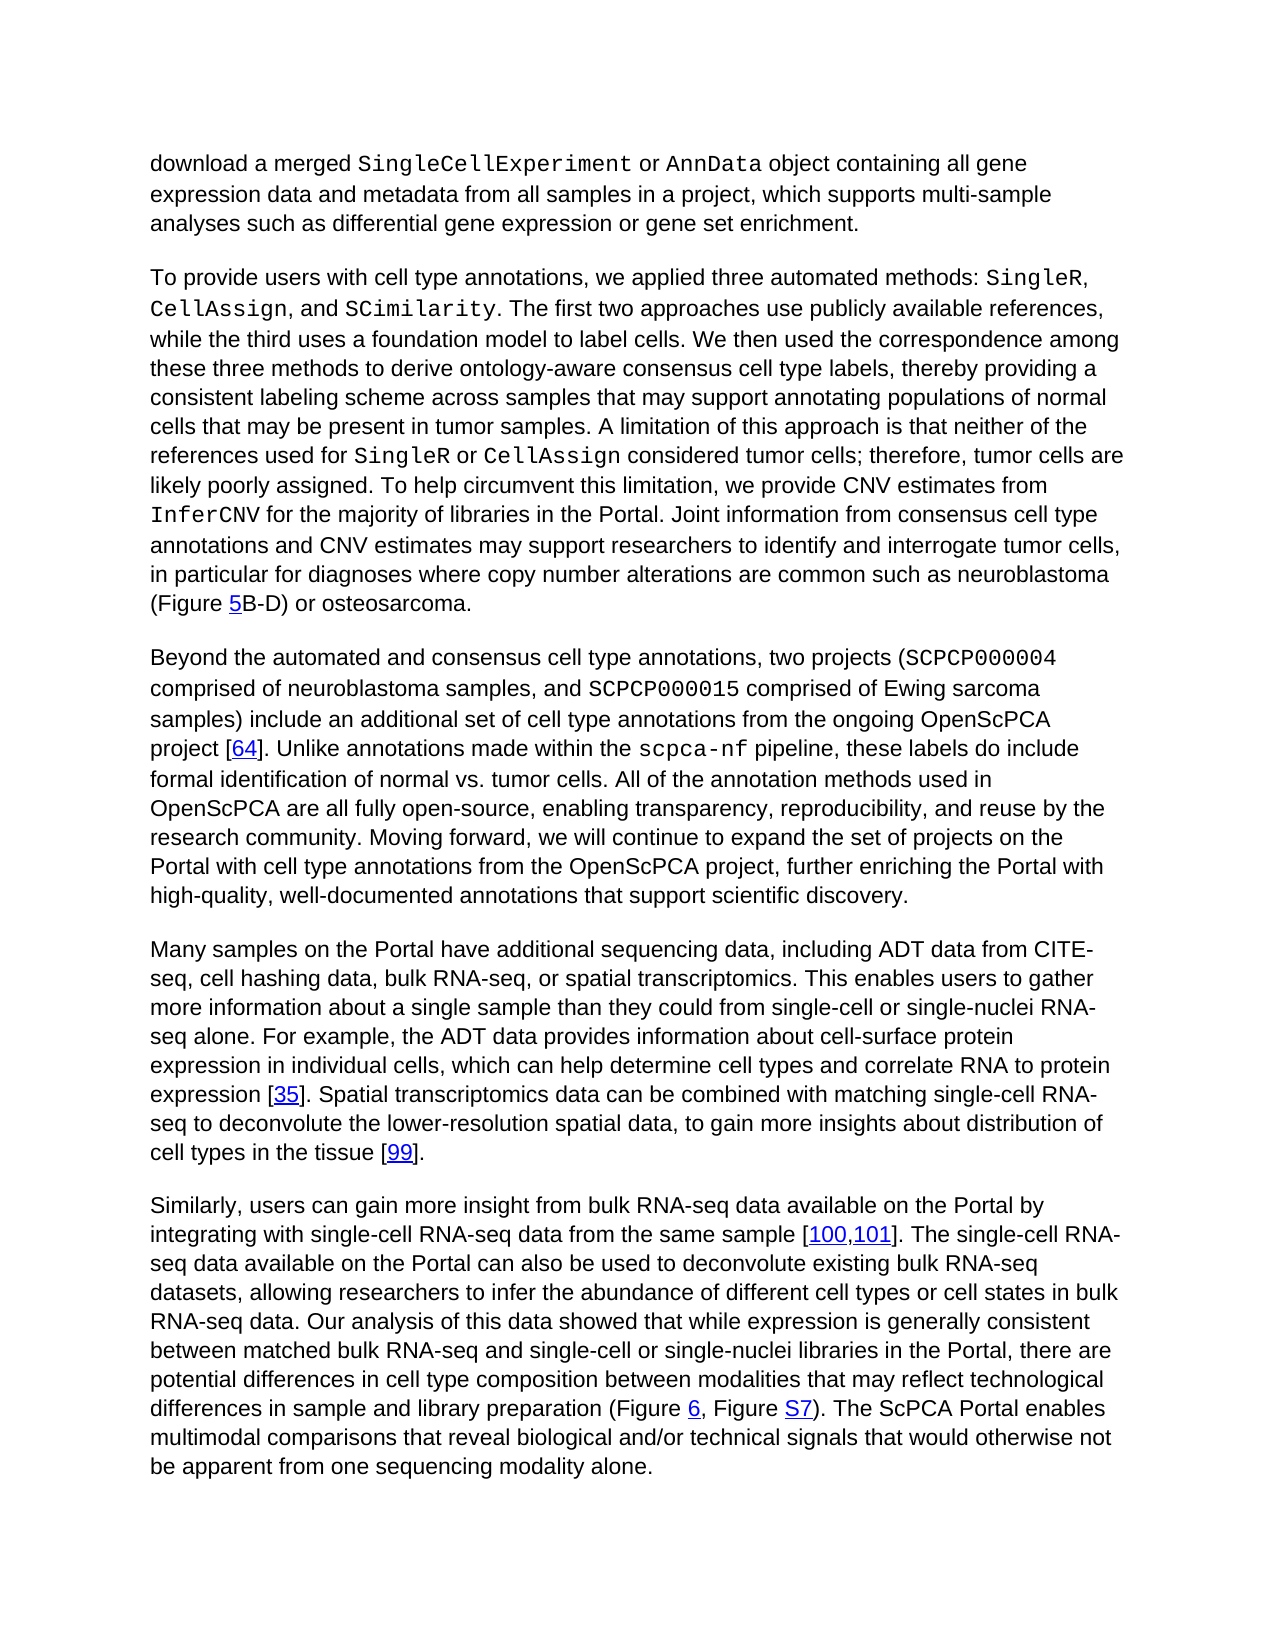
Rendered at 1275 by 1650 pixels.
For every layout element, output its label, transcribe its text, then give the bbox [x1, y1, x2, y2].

text Beyond the automated and consensus cell type annotations, two projects (SCPCP000004 comprised of neuroblastoma samples, and SCPCP000015 comprised of Ewing sarcoma samples) include an additional set of cell type annotations from the ongoing OpenScPCA project [64]. Unlike annotations made within the scpca-nf pipeline, these labels do include formal identification of normal vs. tumor cells. All of the annotation methods used in OpenScPCA are all fully open-source, enabling transparency, reproducibility, and reuse by the research community. Moving forward, we will continue to expand the set of projects on the Portal with cell type annotations from the OpenScPCA project, further enriching the Portal with high-quality, well-documented annotations that support scientific discovery. [150, 644, 1125, 908]
text To provide users with cell type annotations, we applied three automated methods: SingleR, CellAssign, and SCimilarity. The first two approaches use publicly available references, while the third uses a foundation model to label cells. We then used the correspondence among these three methods to derive ontology-aware consensus cell type labels, thereby providing a consistent labeling scheme across samples that may support annotating populations of normal cells that may be present in tumor samples. A limitation of this approach is that neither of the references used for SingleR or CellAssign considered tumor cells; therefore, tumor cells are likely poorly assigned. To help circumvent this limitation, we provide CNV estimates from InferCNV for the majority of libraries in the Portal. Joint information from consensus cell type annotations and CNV estimates may support researchers to identify and interrogate tumor cells, in particular for diagnoses where copy number alterations are common such as neuroblastoma (Figure 5B-D) or osteosarcoma. [150, 264, 1125, 617]
text Similarly, users can gain more insight from bulk RNA-seq data available on the Portal by integrating with single-cell RNA-seq data from the same sample [100,101]. The single-cell RNA-seq data available on the Portal can also be used to deconvolute existing bulk RNA-seq datasets, allowing researchers to infer the abundance of different cell types or cell states in bulk RNA-seq data. Our analysis of this data showed that while expression is generally consistent between matched bulk RNA-seq and single-cell or single-nuclei libraries in the Portal, there are potential differences in cell type composition between modalities that may reflect technological differences in sample and library preparation (Figure 6, Figure S7). The ScPCA Portal enables multimodal comparisons that reveal biological and/or technical signals that would otherwise not be apparent from one sequencing modality alone. [150, 1192, 1125, 1479]
text Many samples on the Portal have additional sequencing data, including ADT data from CITE-seq, cell hashing data, bulk RNA-seq, or spatial transcriptomics. This enables users to gather more information about a single sample than they could from single-cell or single-nuclei RNA-seq alone. For example, the ADT data provides information about cell-surface protein expression in individual cells, which can help determine cell types and correlate RNA to protein expression [35]. Spatial transcriptomics data can be combined with matching single-cell RNA-seq to deconvolute the lower-resolution spatial data, to gain more insights about distribution of cell types in the tissue [99]. [150, 936, 1125, 1165]
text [150, 150, 1125, 236]
